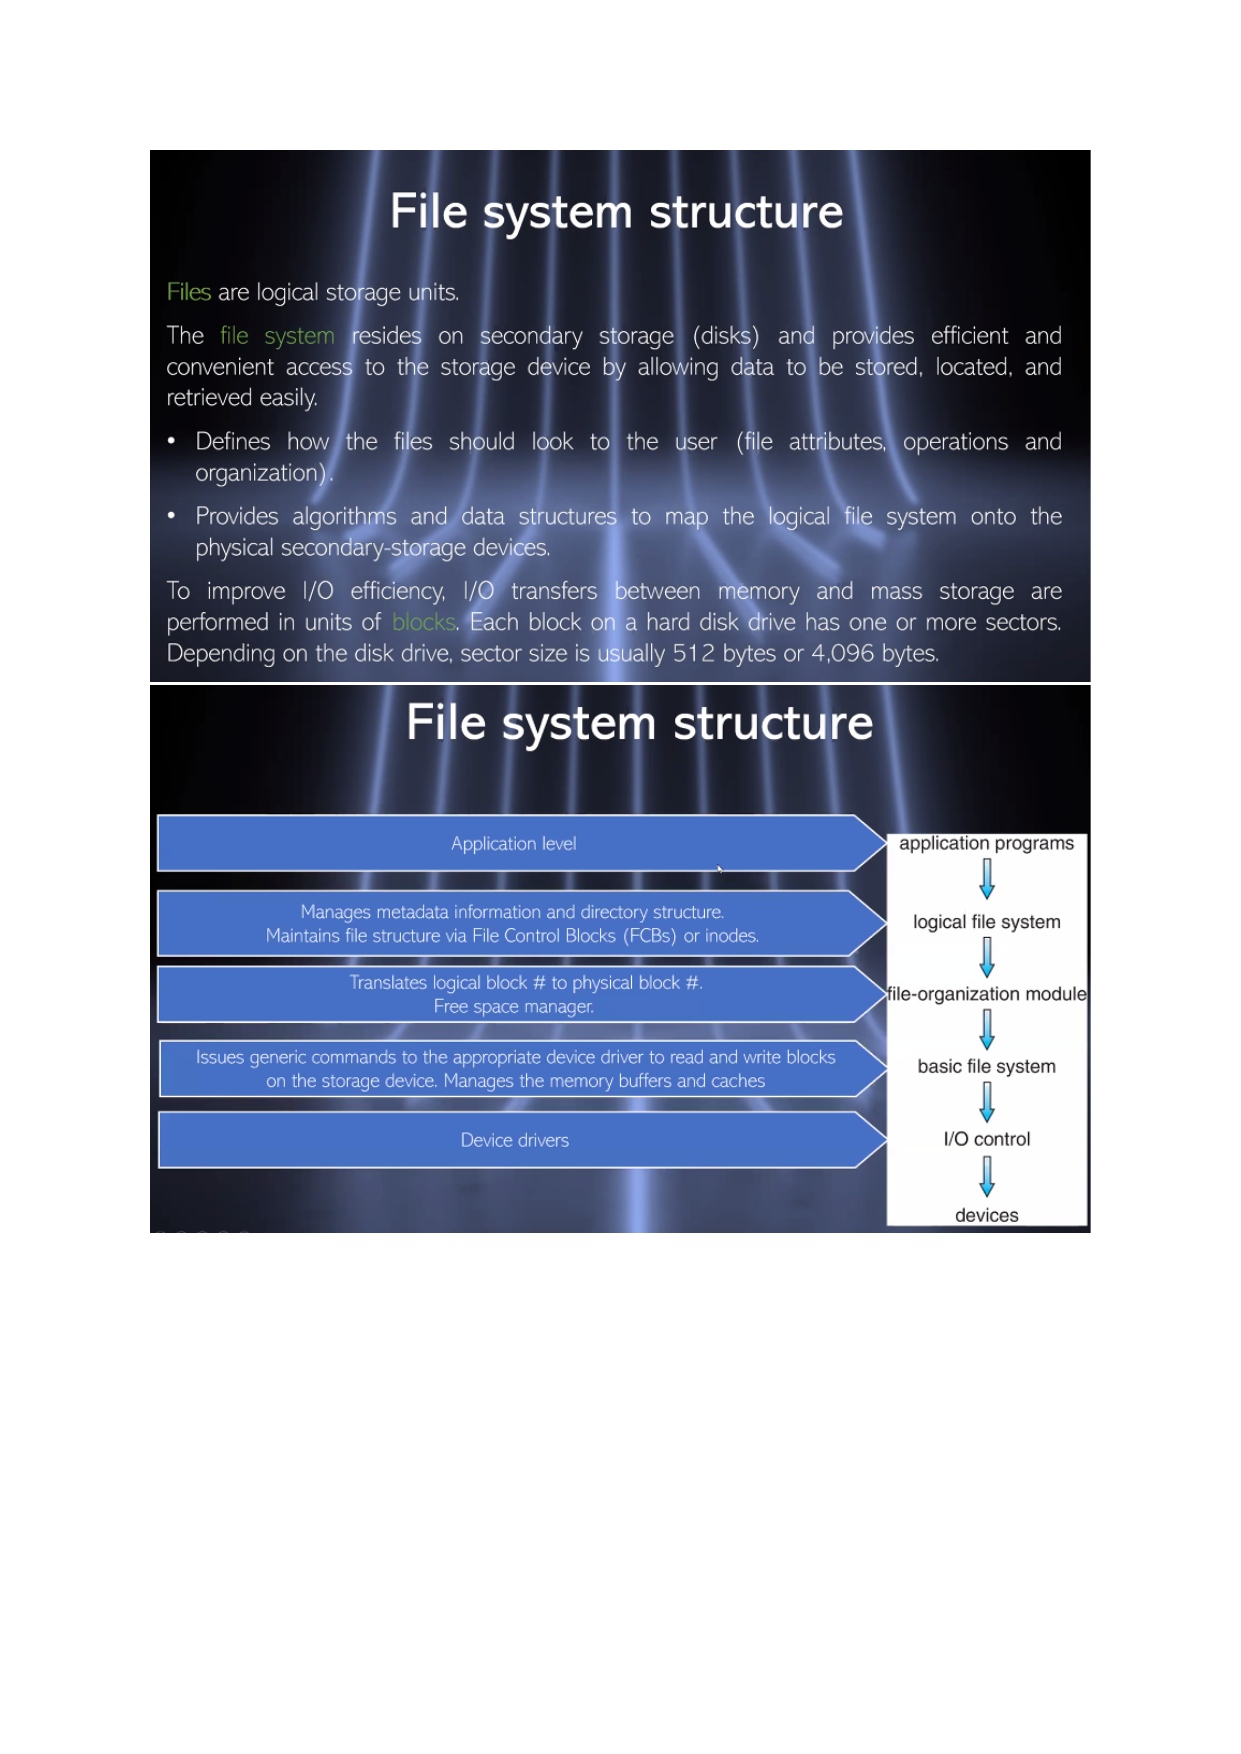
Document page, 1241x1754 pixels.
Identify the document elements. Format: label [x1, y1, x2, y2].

picture [150, 150, 1091, 682]
picture [150, 685, 1091, 1233]
